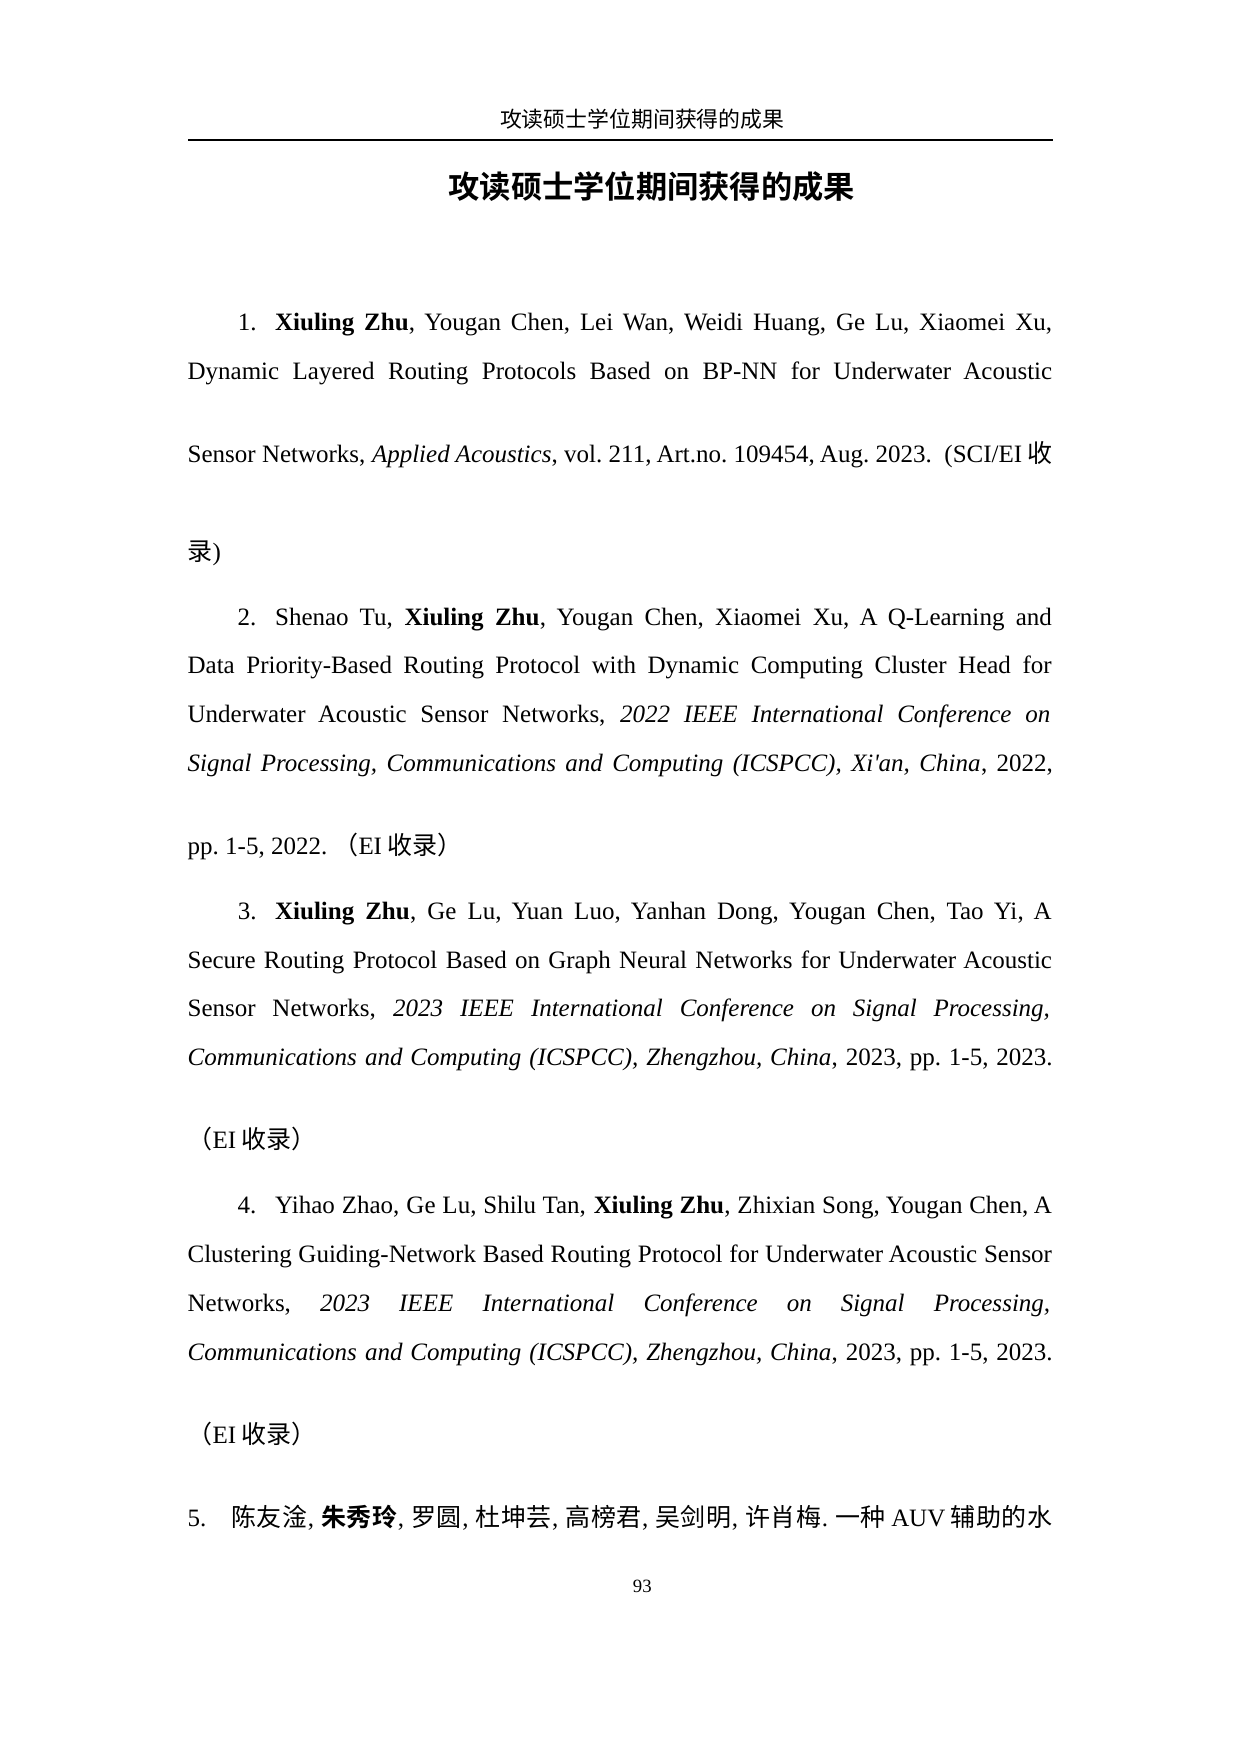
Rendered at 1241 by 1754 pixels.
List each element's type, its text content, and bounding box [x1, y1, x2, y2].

list Xiuling Zhu, Ge Lu, Yuan Luo, Yanhan Dong, Yougan Chen, Tao Yi, A Secure Routing Protocol Based on Graph Neural Networks for Underwater Acoustic Sensor Networks, 2023 IEEE International Conference on Signal Processing, Communications and Computing (ICSPCC), Zhengzhou, China, 2023, pp. 1-5, 2023. （EI收录） [187, 894, 1053, 1170]
list Yihao Zhao, Ge Lu, Shilu Tan, Xiuling Zhu, Zhixian Song, Yougan Chen, A Clustering Guiding-Network Based Routing Protocol for Underwater Acoustic Sensor Networks, 2023 IEEE International Conference on Signal Processing, Communications and Computing (ICSPCC), Zhengzhou, China, 2023, pp. 1-5, 2023. （EI收录） [187, 1188, 1053, 1465]
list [187, 1483, 1053, 1548]
list Shenao Tu, Xiuling Zhu, Yougan Chen, Xiaomei Xu, A Q-Learning and Data Priority-Based Routing Protocol with Dynamic Computing Cluster Head for Underwater Acoustic Sensor Networks, 2022 IEEE International Conference on Signal Processing, Communications and Computing (ICSPCC), Xi'an, China, 2022, pp. 1-5, 2022. （EI收录） [187, 600, 1053, 876]
list Xiuling Zhu, Yougan Chen, Lei Wan, Weidi Huang, Ge Lu, Xiaomei Xu, Dynamic Layered Routing Protocols Based on BP-NN for Underwater Acoustic Sensor Networks, Applied Acoustics, vol. 211, Art.no. 109454, Aug. 2023. (SCI/EI收录) [187, 305, 1053, 582]
text 攻读硕士学位期间获得的成果 [187, 153, 1053, 218]
